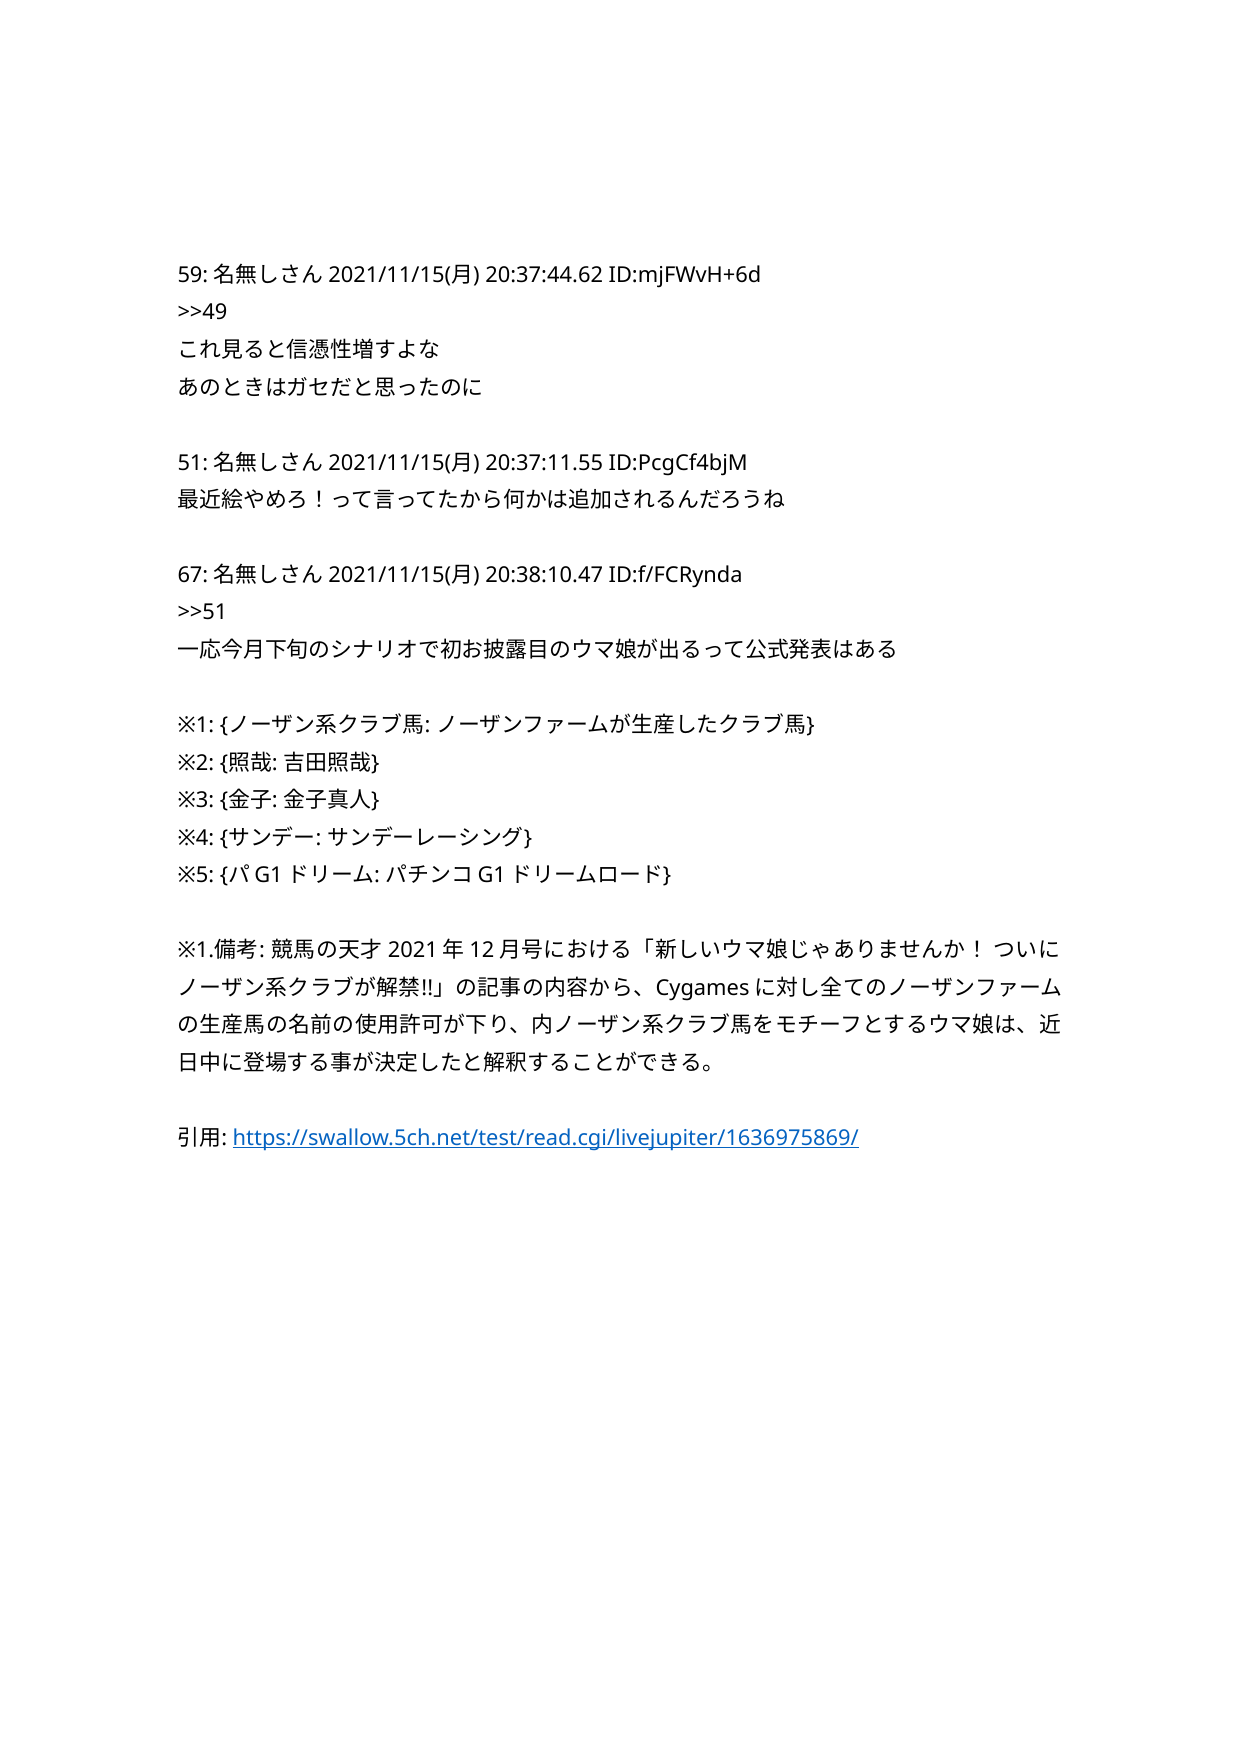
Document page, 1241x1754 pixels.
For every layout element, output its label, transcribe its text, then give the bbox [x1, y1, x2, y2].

text ※1.備考: 競馬の天才2021年12月号における「新しいウマ娘じゃありませんか！ ついにノーザン系クラブが解禁!!」の記事の内容から、Cygamesに対し全てのノーザンファームの生産馬の名前の使用許可が下り、内ノーザン系クラブ馬をモチーフとするウマ娘は、近日中に登場する事が決定したと解釈することができる。 [177, 929, 1063, 1079]
text 最近絵やめろ！って言ってたから何かは追加されるんだろうね [177, 479, 1063, 517]
text 67: 名無しさん 2021/11/15(月) 20:38:10.47 ID:f/FCRynda [177, 554, 1063, 592]
text 51: 名無しさん 2021/11/15(月) 20:37:11.55 ID:PcgCf4bjM [177, 442, 1063, 479]
text これ見ると信憑性増すよな [177, 329, 1063, 367]
text 一応今月下旬のシナリオで初お披露目のウマ娘が出るって公式発表はある [177, 629, 1063, 667]
text >>49 [177, 292, 1063, 329]
text ※5: {パG1ドリーム: パチンコG1ドリームロード} [177, 854, 1063, 892]
text ※3: {金子: 金子真人} [177, 779, 1063, 817]
text 59: 名無しさん 2021/11/15(月) 20:37:44.62 ID:mjFWvH+6d [177, 254, 1063, 292]
text ※4: {サンデー: サンデーレーシング} [177, 817, 1063, 854]
text 引用: https://swallow.5ch.net/test/read.cgi/livejupiter/1636975869/ [177, 1117, 1063, 1154]
text ※1: {ノーザン系クラブ馬: ノーザンファームが生産したクラブ馬} [177, 704, 1063, 742]
text あのときはガセだと思ったのに [177, 367, 1063, 404]
text ※2: {照哉: 吉田照哉} [177, 742, 1063, 779]
text >>51 [177, 592, 1063, 629]
